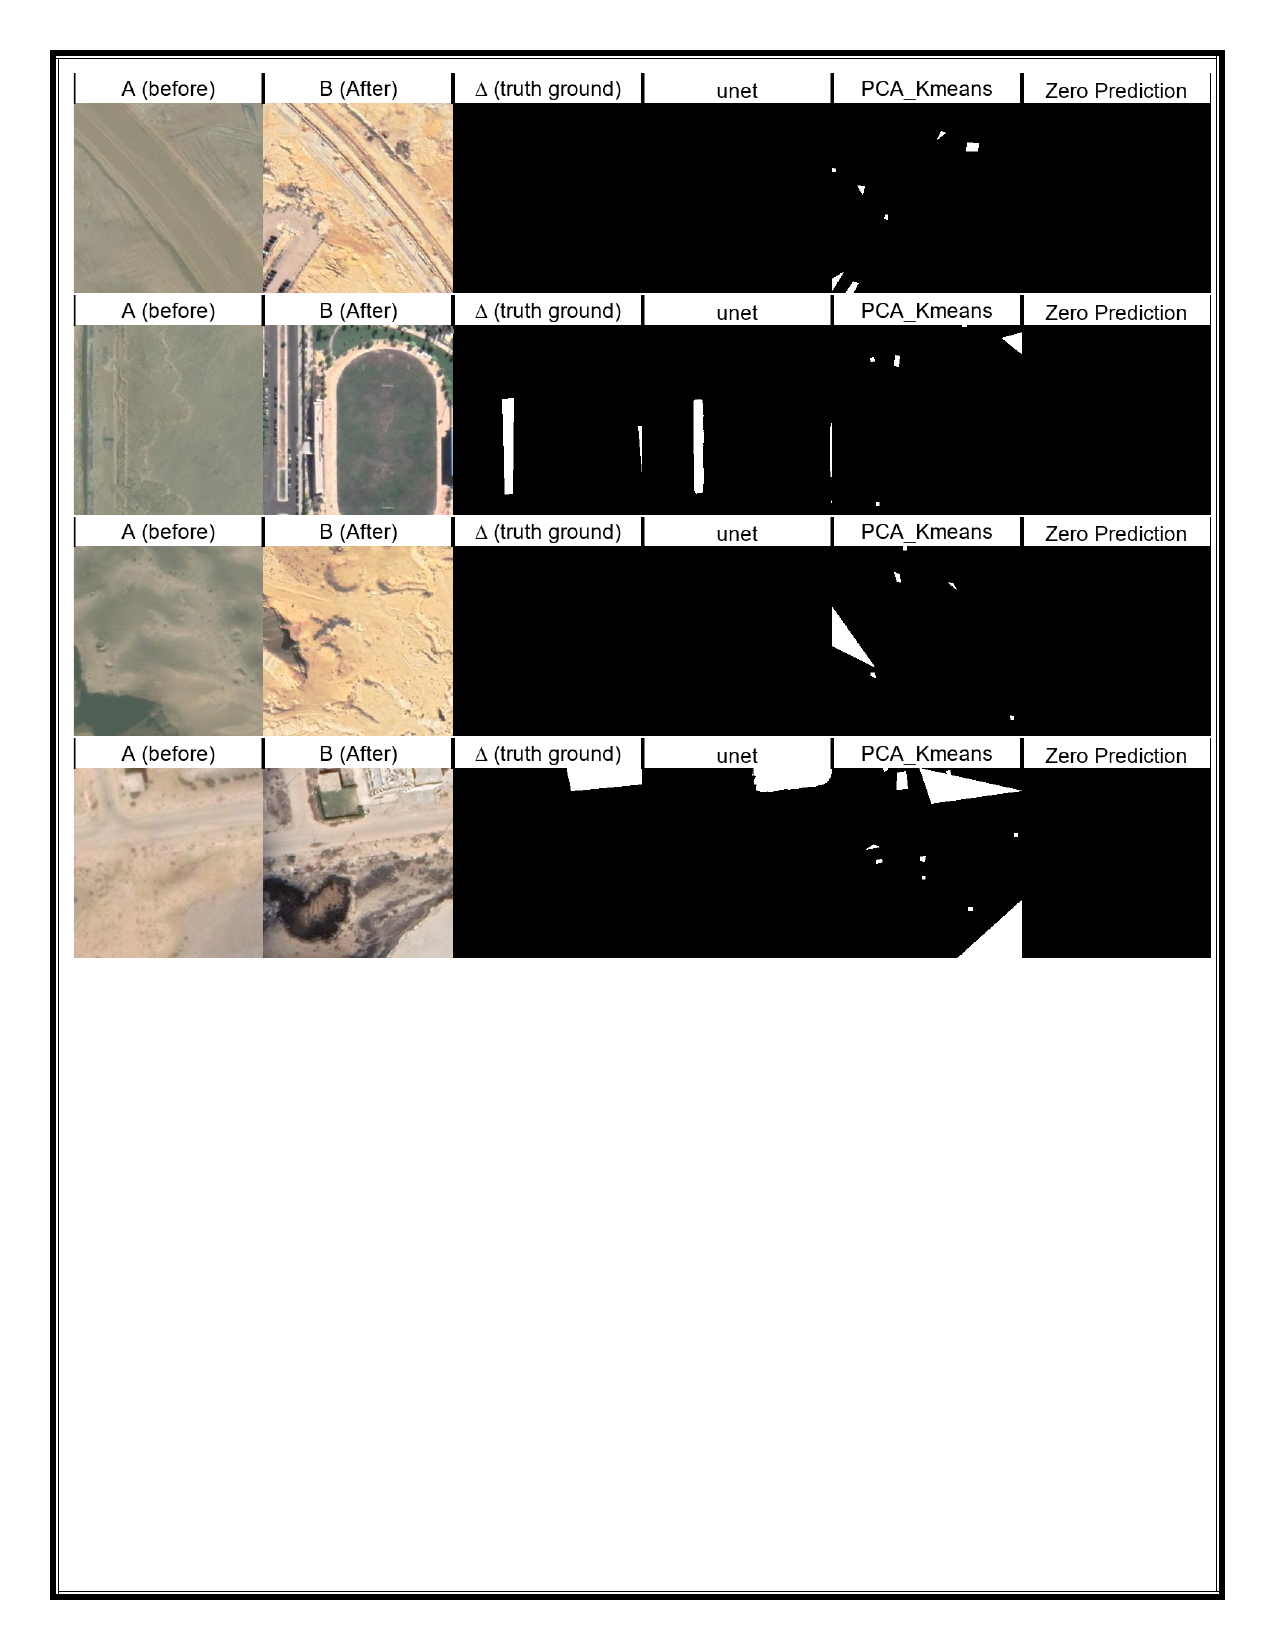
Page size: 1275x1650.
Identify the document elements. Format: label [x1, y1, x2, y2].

picture [73, 295, 1211, 515]
picture [73, 73, 1211, 293]
picture [73, 517, 1211, 736]
picture [73, 738, 1211, 958]
